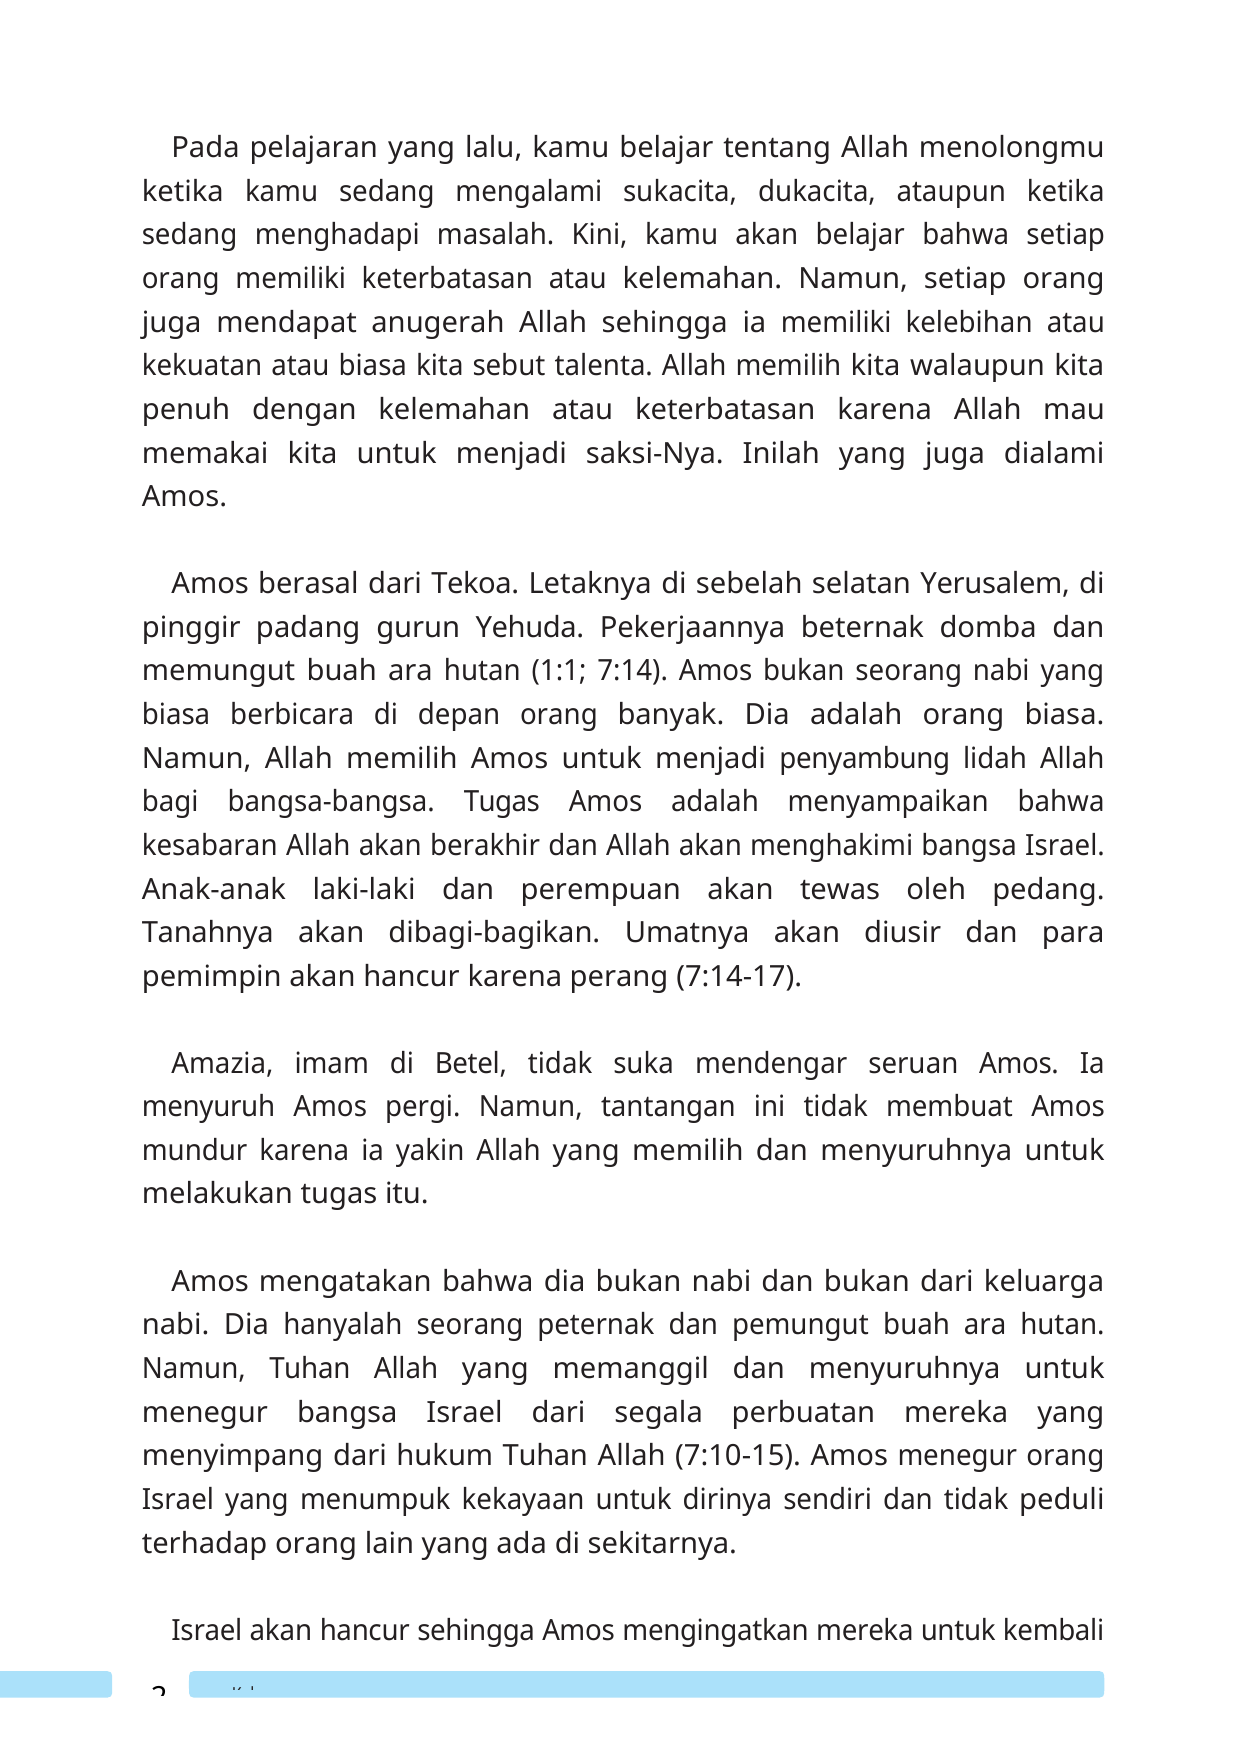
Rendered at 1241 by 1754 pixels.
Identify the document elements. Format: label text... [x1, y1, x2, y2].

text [142, 1609, 1105, 1648]
text Amos mengatakan bahwa dia bukan nabi dan bukan dari keluarga nabi. Dia hanyalah seorang peternak dan pemungut buah ara hutan. Namun, Tuhan Allah yang memanggil dan menyuruhnya untuk menegur bangsa Israel dari segala perbuatan mereka yang menyimpang dari hukum Tuhan Allah (7:10-15). Amos menegur orang Israel yang menumpuk kekayaan untuk dirinya sendiri dan tidak peduli terhadap orang lain yang ada di sekitarnya. [142, 1260, 1105, 1562]
text Pada pelajaran yang lalu, kamu belajar tentang Allah menolongmu ketika kamu sedang mengalami sukacita, dukacita, ataupun ketika sedang menghadapi masalah. Kini, kamu akan belajar bahwa setiap orang memiliki keterbatasan atau kelemahan. Namun, setiap orang juga mendapat anugerah Allah sehingga ia memiliki kelebihan atau kekuatan atau biasa kita sebut talenta. Allah memilih kita walaupun kita penuh dengan kelemahan atau keterbatasan karena Allah mau memakai kita untuk menjadi saksi-Nya. Inilah yang juga dialami Amos. [142, 126, 1105, 515]
text Amazia, imam di Betel, tidak suka mendengar seruan Amos. Ia menyuruh Amos pergi. Namun, tantangan ini tidak membuat Amos mundur karena ia yakin Allah yang memilih dan menyuruhnya untuk melakukan tugas itu. [142, 1042, 1105, 1212]
text Amos berasal dari Tekoa. Letaknya di sebelah selatan Yerusalem, di pinggir padang gurun Yehuda. Pekerjaannya beternak domba dan memungut buah ara hutan (1:1; 7:14). Amos bukan seorang nabi yang biasa berbicara di depan orang banyak. Dia adalah orang biasa. Namun, Allah memilih Amos untuk menjadi penyambung lidah Allah bagi bangsa-bangsa. Tugas Amos adalah menyampaikan bahwa kesabaran Allah akan berakhir dan Allah akan menghakimi bangsa Israel. Anak-anak laki-laki dan perempuan akan tewas oleh pedang. Tanahnya akan dibagi-bagikan. Umatnya akan diusir dan para pemimpin akan hancur karena perang (7:14-17). [142, 562, 1105, 995]
